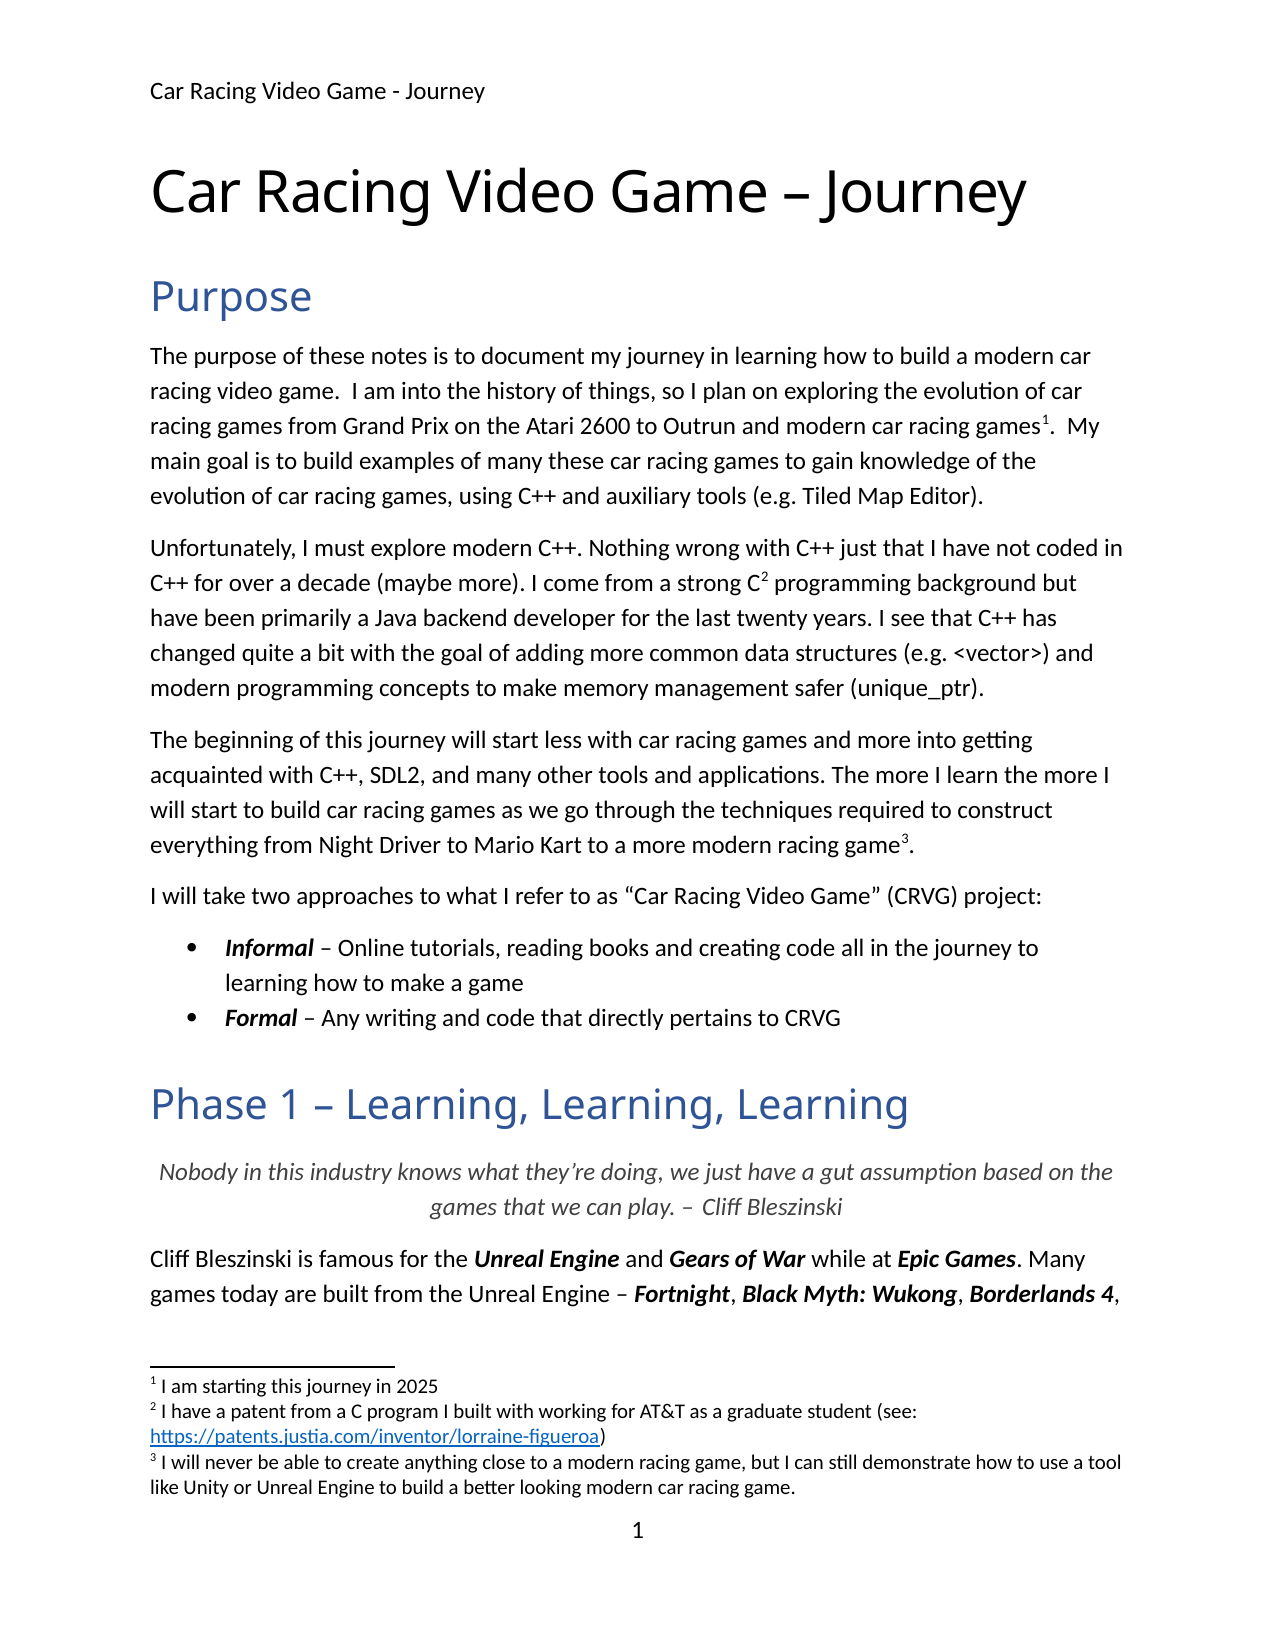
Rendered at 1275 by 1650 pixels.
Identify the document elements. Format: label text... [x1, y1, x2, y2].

text The purpose of these notes is to document my journey in learning how to build a modern car racing video game. I am into the history of things, so I plan on exploring the evolution of car racing games from Grand Prix on the Atari 2600 to Outrun and modern car racing games. My main goal is to build examples of many these car racing games to gain knowledge of the evolution of car racing games, using C++ and auxiliary tools (e.g. Tiled Map Editor). [150, 341, 1125, 511]
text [150, 1243, 1125, 1309]
list Informal – Online tutorials, reading books and creating code all in the journey to learning how to make a game [187, 932, 1125, 998]
text Unfortunately, I must explore modern C++. Nothing wrong with C++ just that I have not coded in C++ for over a decade (maybe more). I come from a strong C programming background but have been primarily a Java backend developer for the last twenty years. I see that C++ has changed quite a bit with the goal of adding more common data structures (e.g. <vector>) and modern programming concepts to make memory management safer (unique_ptr). [150, 532, 1125, 703]
text The beginning of this journey will start less with car racing games and more into getting acquainted with C++, SDL2, and many other tools and applications. The more I learn the more I will start to build car racing games as we go through the techniques required to construct everything from Night Driver to Mario Kart to a more modern racing game. [150, 724, 1125, 859]
title Car Racing Video Game – Journey [150, 150, 1125, 229]
subtitle Purpose [150, 267, 1125, 324]
subtitle Phase 1 – Learning, Learning, Learning [150, 1075, 1125, 1131]
text I will take two approaches to what I refer to as “Car Racing Video Game” (CRVG) project: [150, 881, 1125, 911]
text Nobody in this industry knows what they’re doing, we just have a gut assumption based on the games that we can play. – Cliff Bleszinski [150, 1157, 1125, 1222]
list Formal – Any writing and code that directly pertains to CRVG [187, 1002, 1125, 1033]
